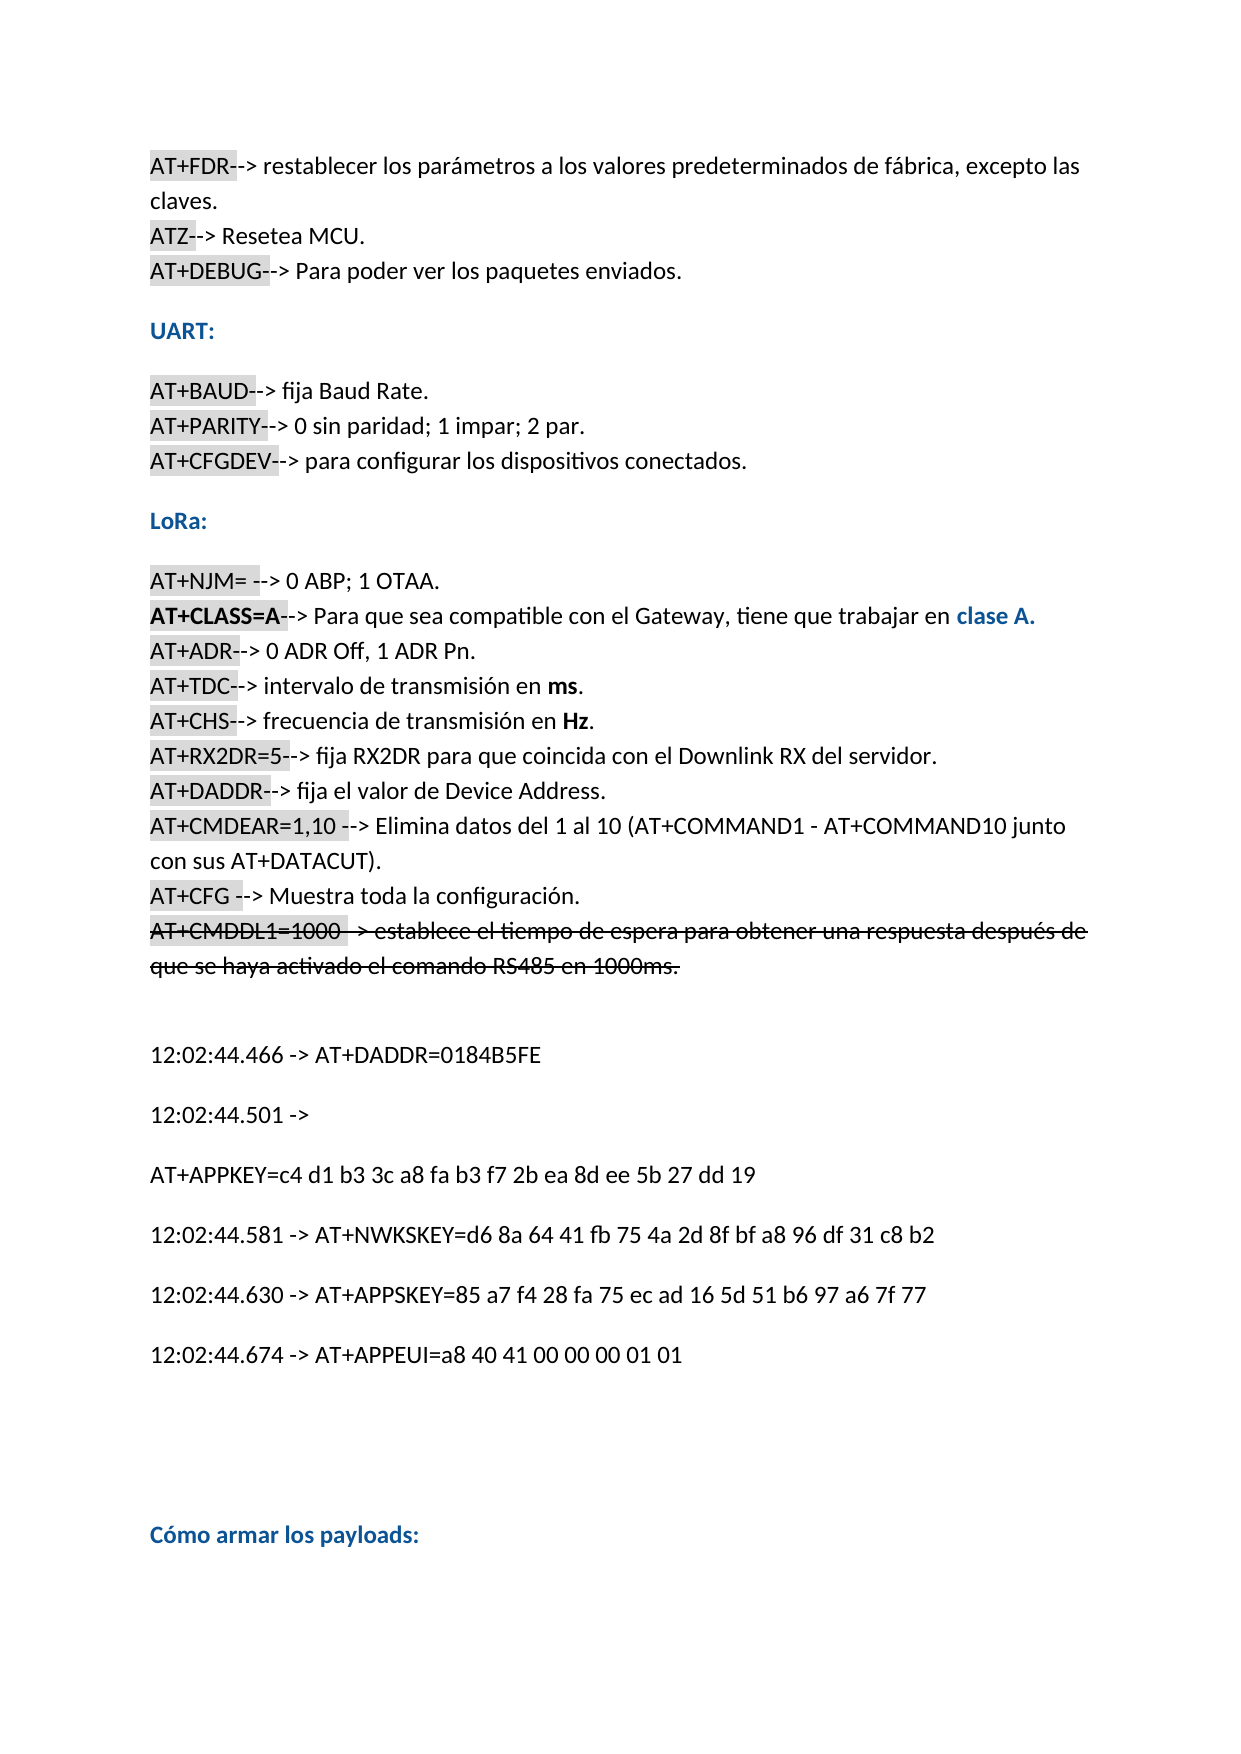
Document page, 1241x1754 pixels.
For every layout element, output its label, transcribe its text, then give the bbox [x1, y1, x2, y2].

text 12:02:44.674 -> AT+APPEUI=a8 40 41 00 00 00 01 01 [150, 1339, 1090, 1370]
text AT+NJM= --> 0 ABP; 1 OTAA. AT+CLASS=A--> Para que sea compatible con el Gateway, tiene que trabajar en clase A. AT+ADR--> 0 ADR Off, 1 ADR Pn. AT+TDC--> intervalo de transmisión en ms. AT+CHS--> frecuencia de transmisión en Hz. AT+RX2DR=5--> fija RX2DR para que coincida con el Downlink RX del servidor. AT+DADDR--> fija el valor de Device Address. AT+CMDEAR=1,10 --> Elimina datos del 1 al 10 (AT+COMMAND1 - AT+COMMAND10 junto con sus AT+DATACUT). AT+CFG --> Muestra toda la configuración. AT+CMDDL1=1000--> establece el tiempo de espera para obtener una respuesta después de que se haya activado el comando RS485 en 1000ms. [150, 565, 1090, 1011]
text LoRa: [150, 505, 1090, 536]
text UART: [150, 315, 1090, 346]
text AT+APPKEY=c4 d1 b3 3c a8 fa b3 f7 2b ea 8d ee 5b 27 dd 19 [150, 1159, 1090, 1190]
text AT+BAUD--> fija Baud Rate. AT+PARITY--> 0 sin paridad; 1 impar; 2 par. AT+CFGDEV--> para configurar los dispositivos conectados. [150, 375, 1090, 476]
text 12:02:44.581 -> AT+NWKSKEY=d6 8a 64 41 fb 75 4a 2d 8f bf a8 96 df 31 c8 b2 [150, 1219, 1090, 1250]
text Cómo armar los payloads: [150, 1519, 1090, 1550]
text 12:02:44.501 -> [150, 1099, 1090, 1130]
text 12:02:44.630 -> AT+APPSKEY=85 a7 f4 28 fa 75 ec ad 16 5d 51 b6 97 a6 7f 77 [150, 1279, 1090, 1310]
text AT+FDR--> restablecer los parámetros a los valores predeterminados de fábrica, excepto las claves. ATZ--> Resetea MCU. AT+DEBUG--> Para poder ver los paquetes enviados. [150, 150, 1090, 286]
text 12:02:44.466 -> AT+DADDR=0184B5FE [150, 1039, 1090, 1070]
